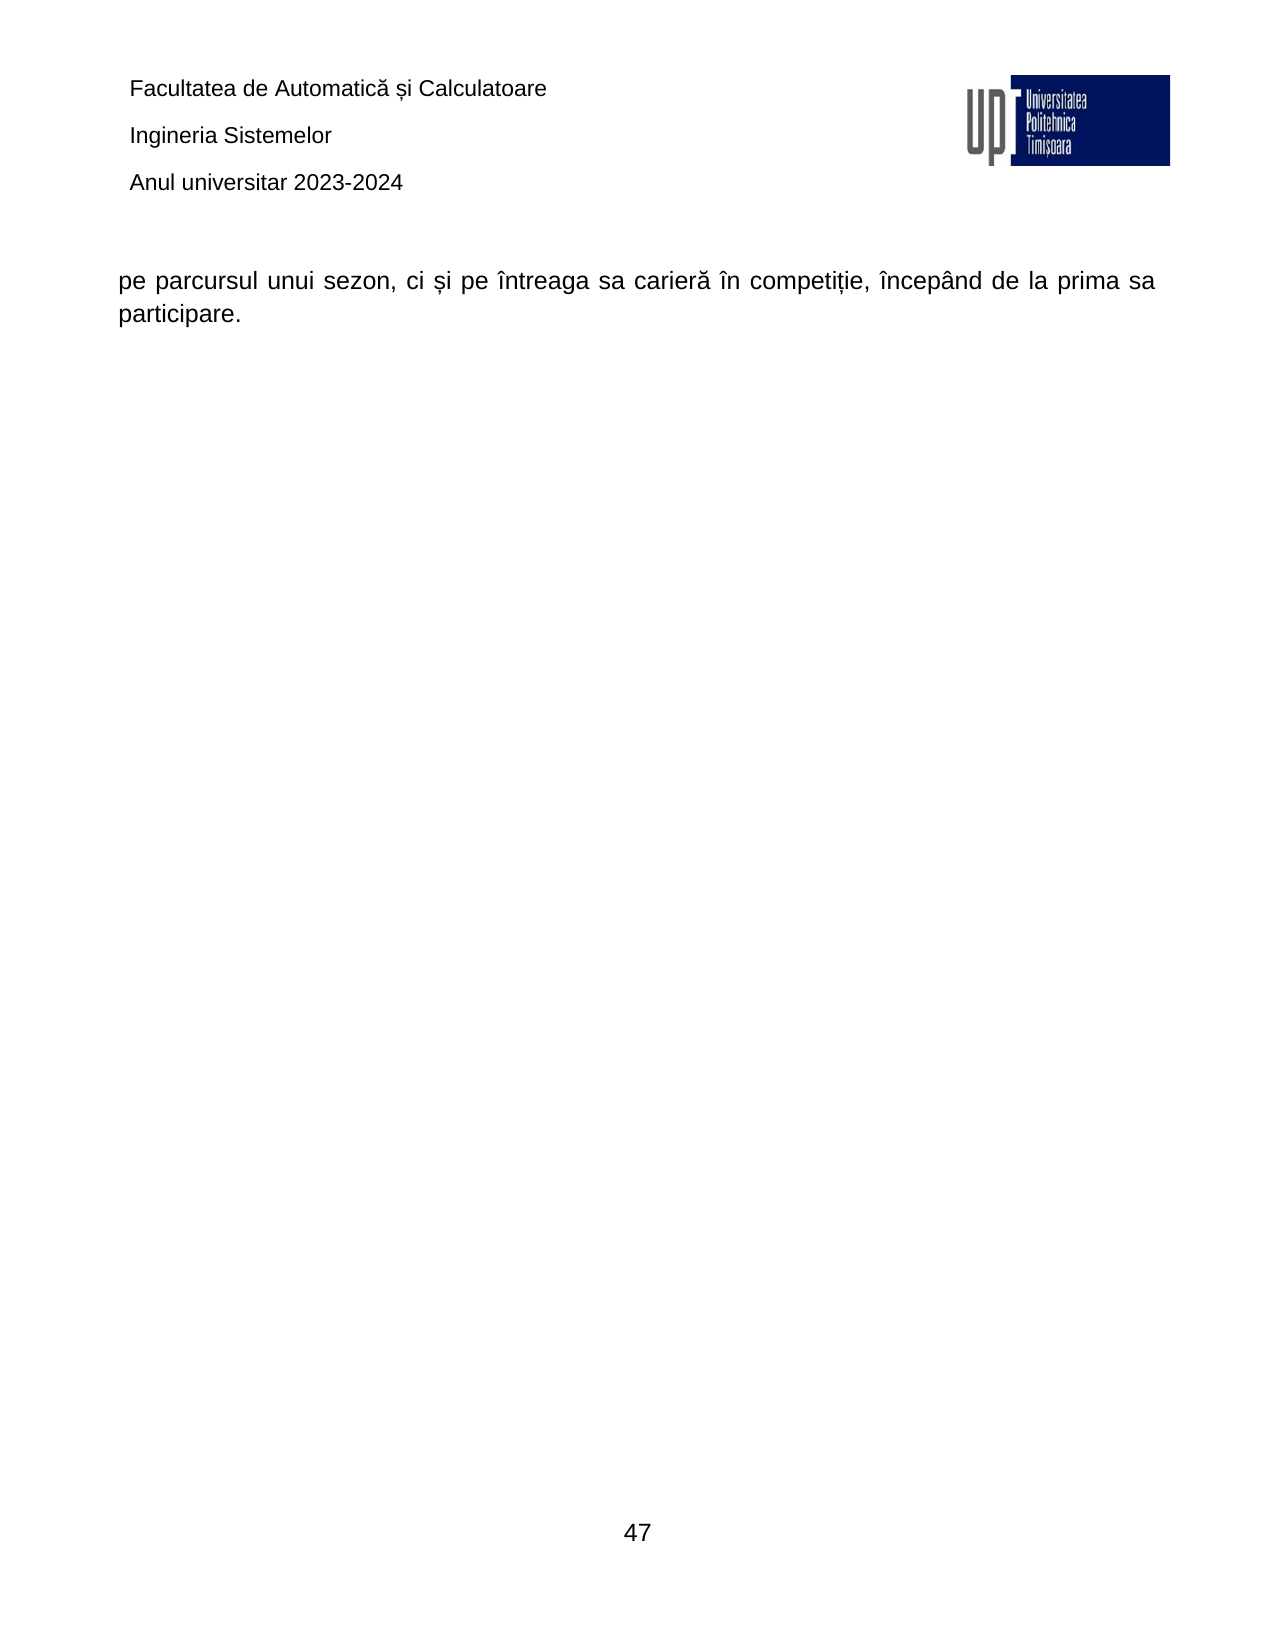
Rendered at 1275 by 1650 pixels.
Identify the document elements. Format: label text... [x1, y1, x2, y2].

picture [967, 75, 1171, 166]
